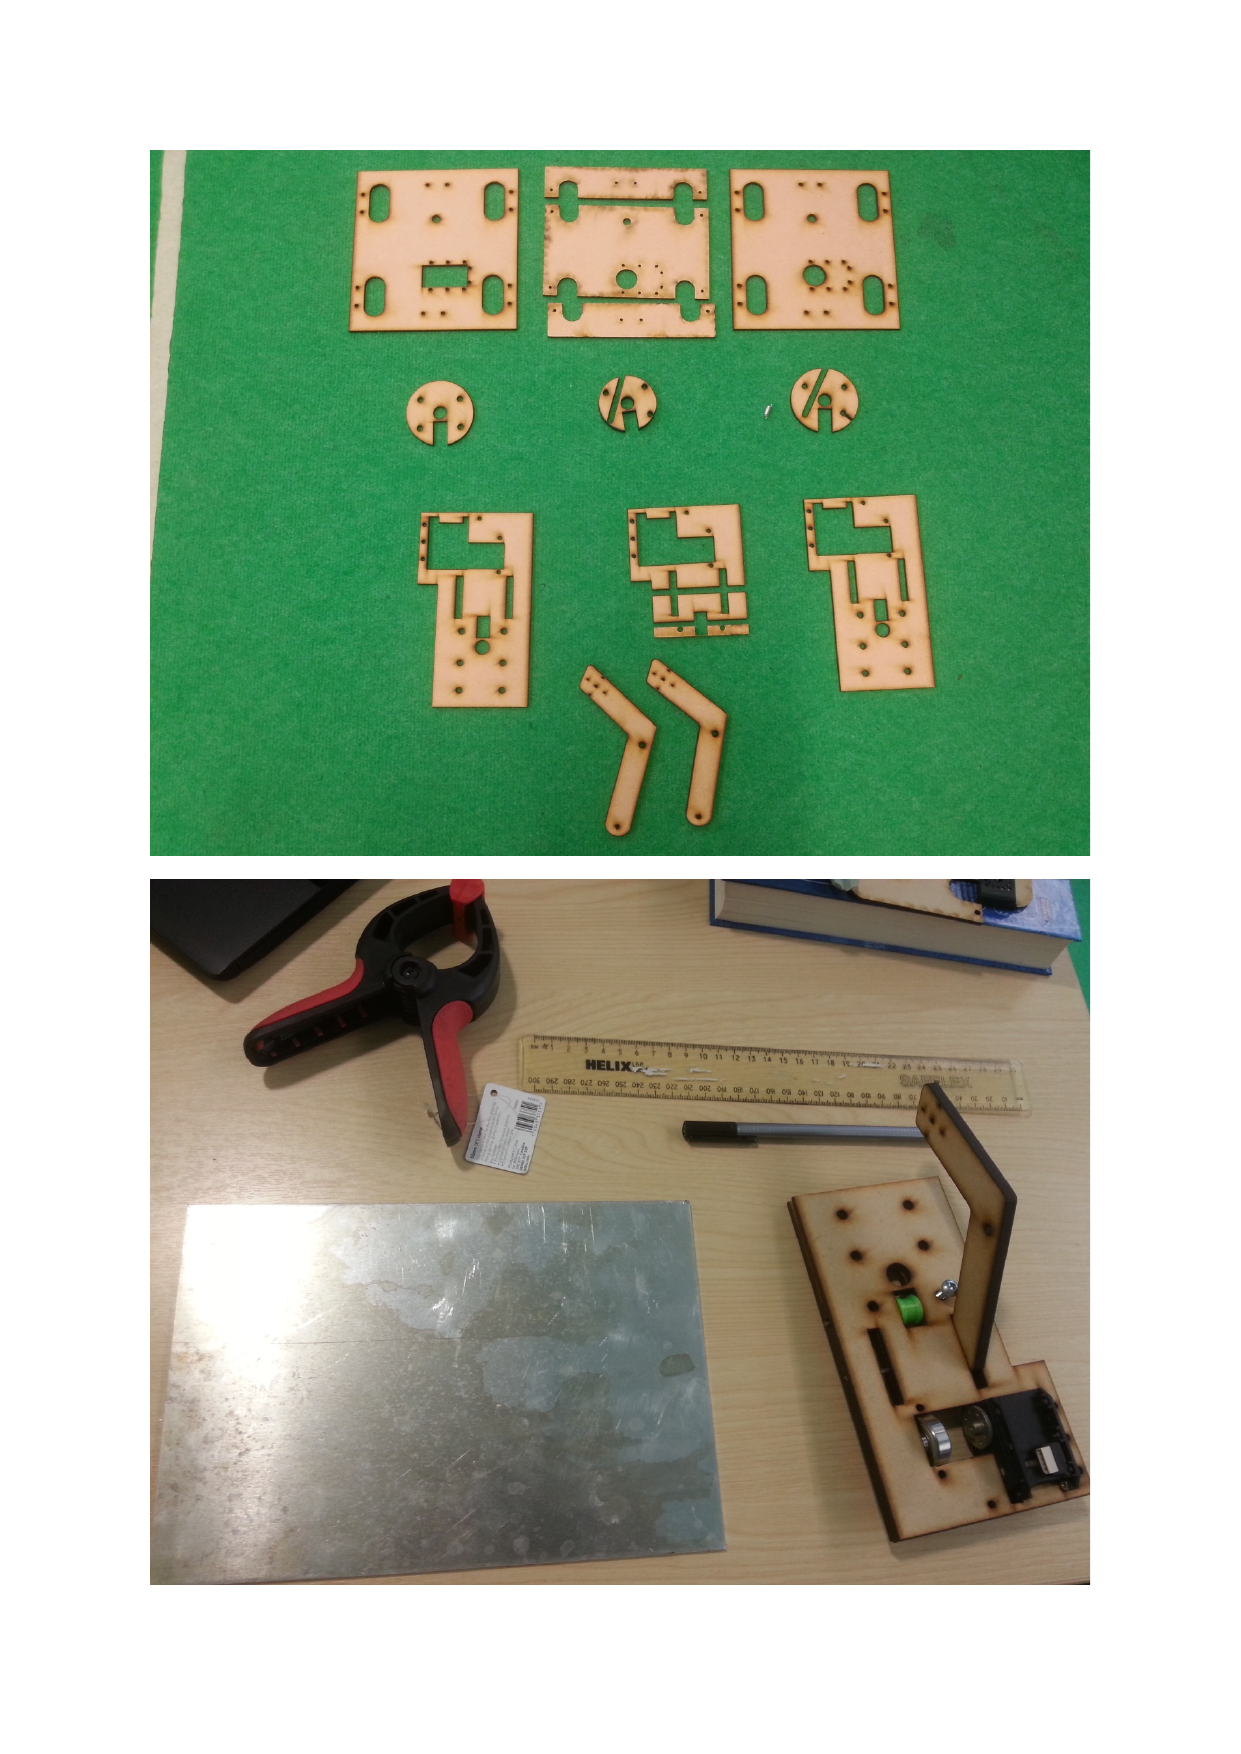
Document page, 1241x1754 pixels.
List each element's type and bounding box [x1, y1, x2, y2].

picture [150, 879, 1091, 1585]
picture [150, 150, 1091, 856]
